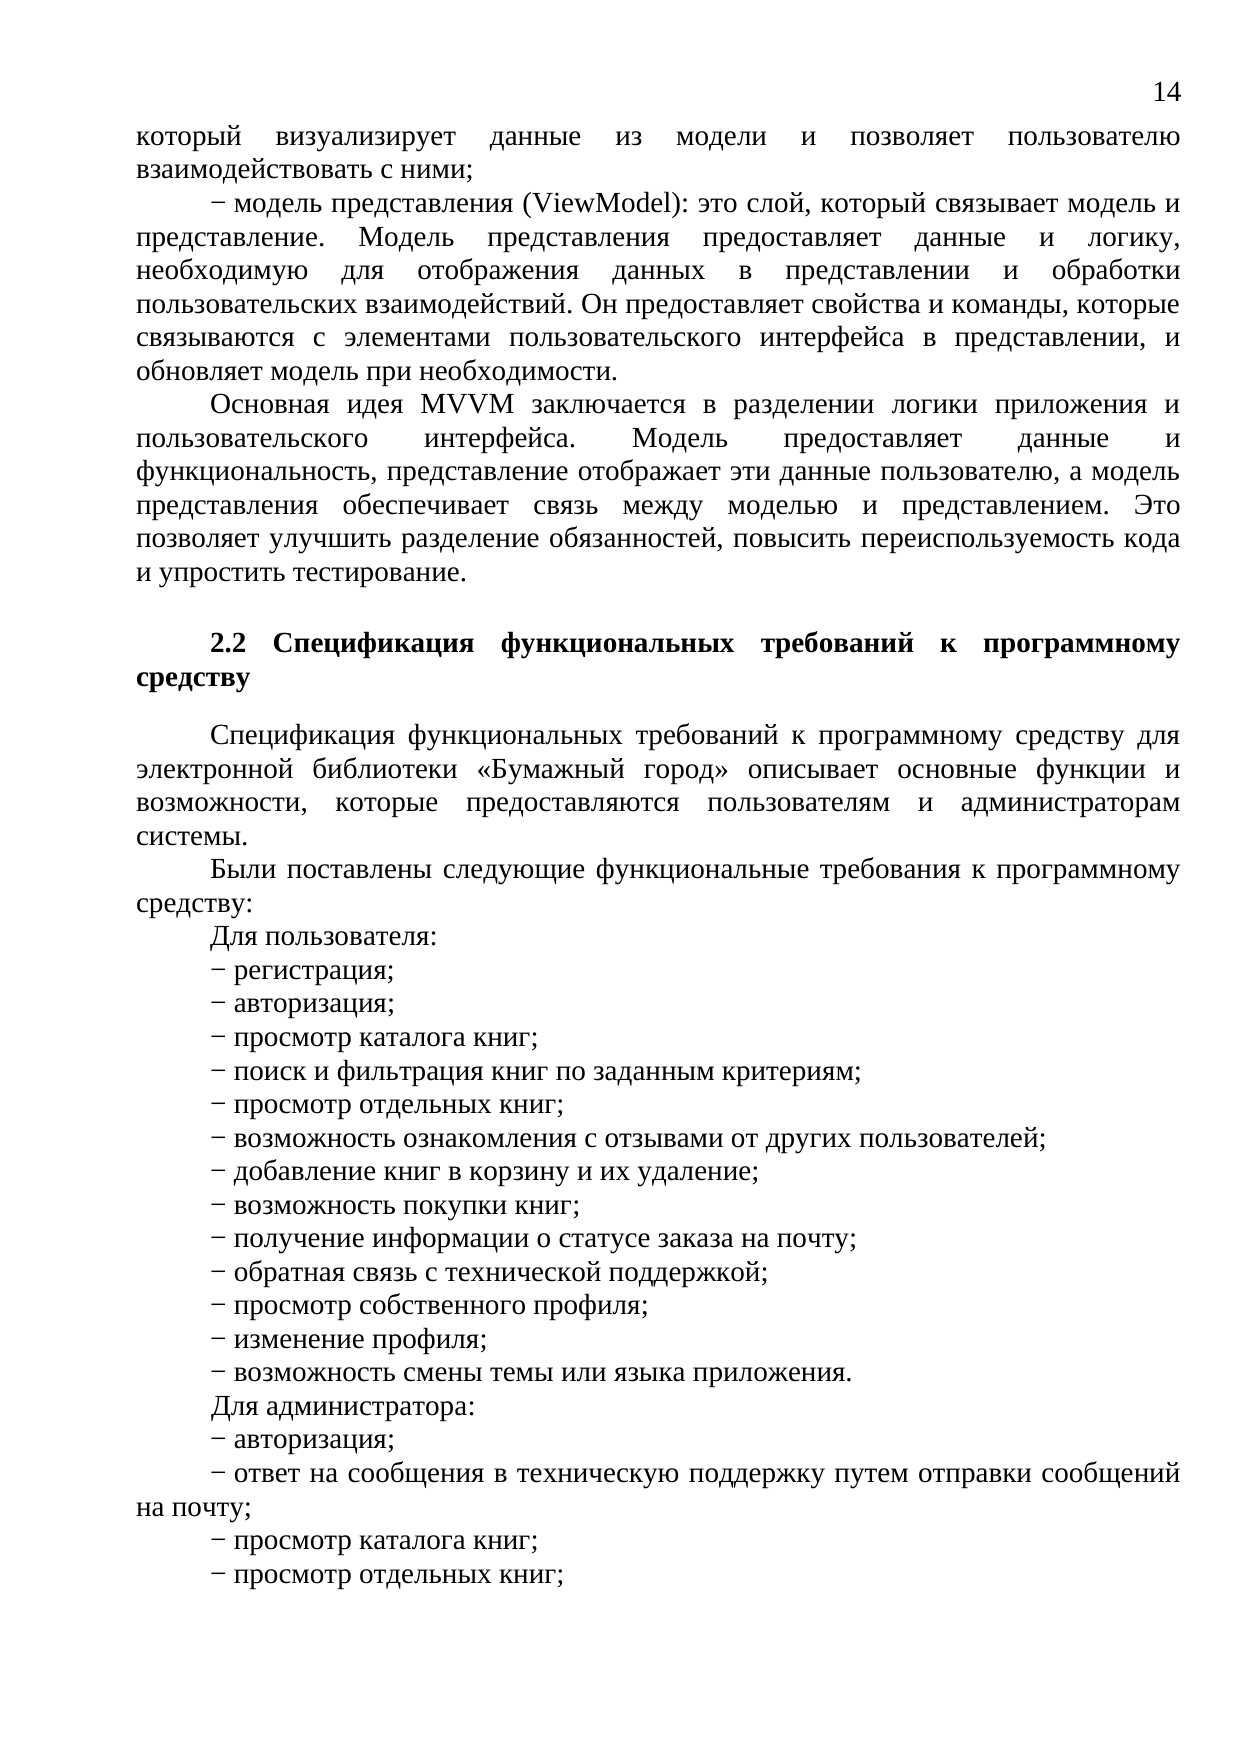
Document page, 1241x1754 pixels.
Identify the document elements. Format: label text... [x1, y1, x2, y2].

list авторизация; [136, 986, 1181, 1019]
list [136, 118, 1181, 185]
text Спецификация функциональных требований к программному средству для электронной библиотеки «Бумажный город» описывает основные функции и возможности, которые предоставляются пользователям и администраторам системы. [136, 717, 1181, 851]
list просмотр отдельных книг; [136, 1556, 1181, 1589]
list авторизация; [136, 1422, 1181, 1455]
list модель представления (ViewModel): это слой, который связывает модель и представление. Модель представления предоставляет данные и логику, необходимую для отображения данных в представлении и обработки пользовательских взаимодействий. Он предоставляет свойства и команды, которые связываются с элементами пользовательского интерфейса в представлении, и обновляет модель при необходимости. [136, 185, 1181, 386]
list получение информации о статусе заказа на почту; [136, 1220, 1181, 1254]
text Для администратора: [211, 1388, 1181, 1422]
list просмотр отдельных книг; [136, 1086, 1181, 1120]
list ответ на сообщения в техническую поддержку путем отправки сообщений на почту; [136, 1455, 1181, 1522]
list изменение профиля; [136, 1321, 1181, 1354]
list просмотр каталога книг; [136, 1019, 1181, 1053]
text Основная идея MVVM заключается в разделении логики приложения и пользовательского интерфейса. Модель предоставляет данные и функциональность, представление отображает эти данные пользователю, а модель представления обеспечивает связь между моделью и представлением. Это позволяет улучшить разделение обязанностей, повысить переиспользуемость кода и упростить тестирование. [136, 386, 1181, 588]
list возможность смены темы или языка приложения. [136, 1354, 1181, 1388]
list возможность покупки книг; [136, 1187, 1181, 1220]
list обратная связь с технической поддержкой; [136, 1254, 1181, 1287]
list возможность ознакомления с отзывами от других пользователей; [136, 1120, 1181, 1153]
list регистрация; [136, 952, 1181, 986]
text Были поставлены следующие функциональные требования к программному средству: [136, 851, 1181, 918]
list поиск и фильтрация книг по заданным критериям; [136, 1053, 1181, 1086]
list просмотр каталога книг; [136, 1522, 1181, 1556]
list добавление книг в корзину и их удаление; [136, 1153, 1181, 1187]
text Для пользователя: [136, 918, 1181, 952]
list просмотр собственного профиля; [136, 1287, 1181, 1321]
subtitle 2.2 Спецификация функциональных требований к программному средству [136, 625, 1181, 692]
